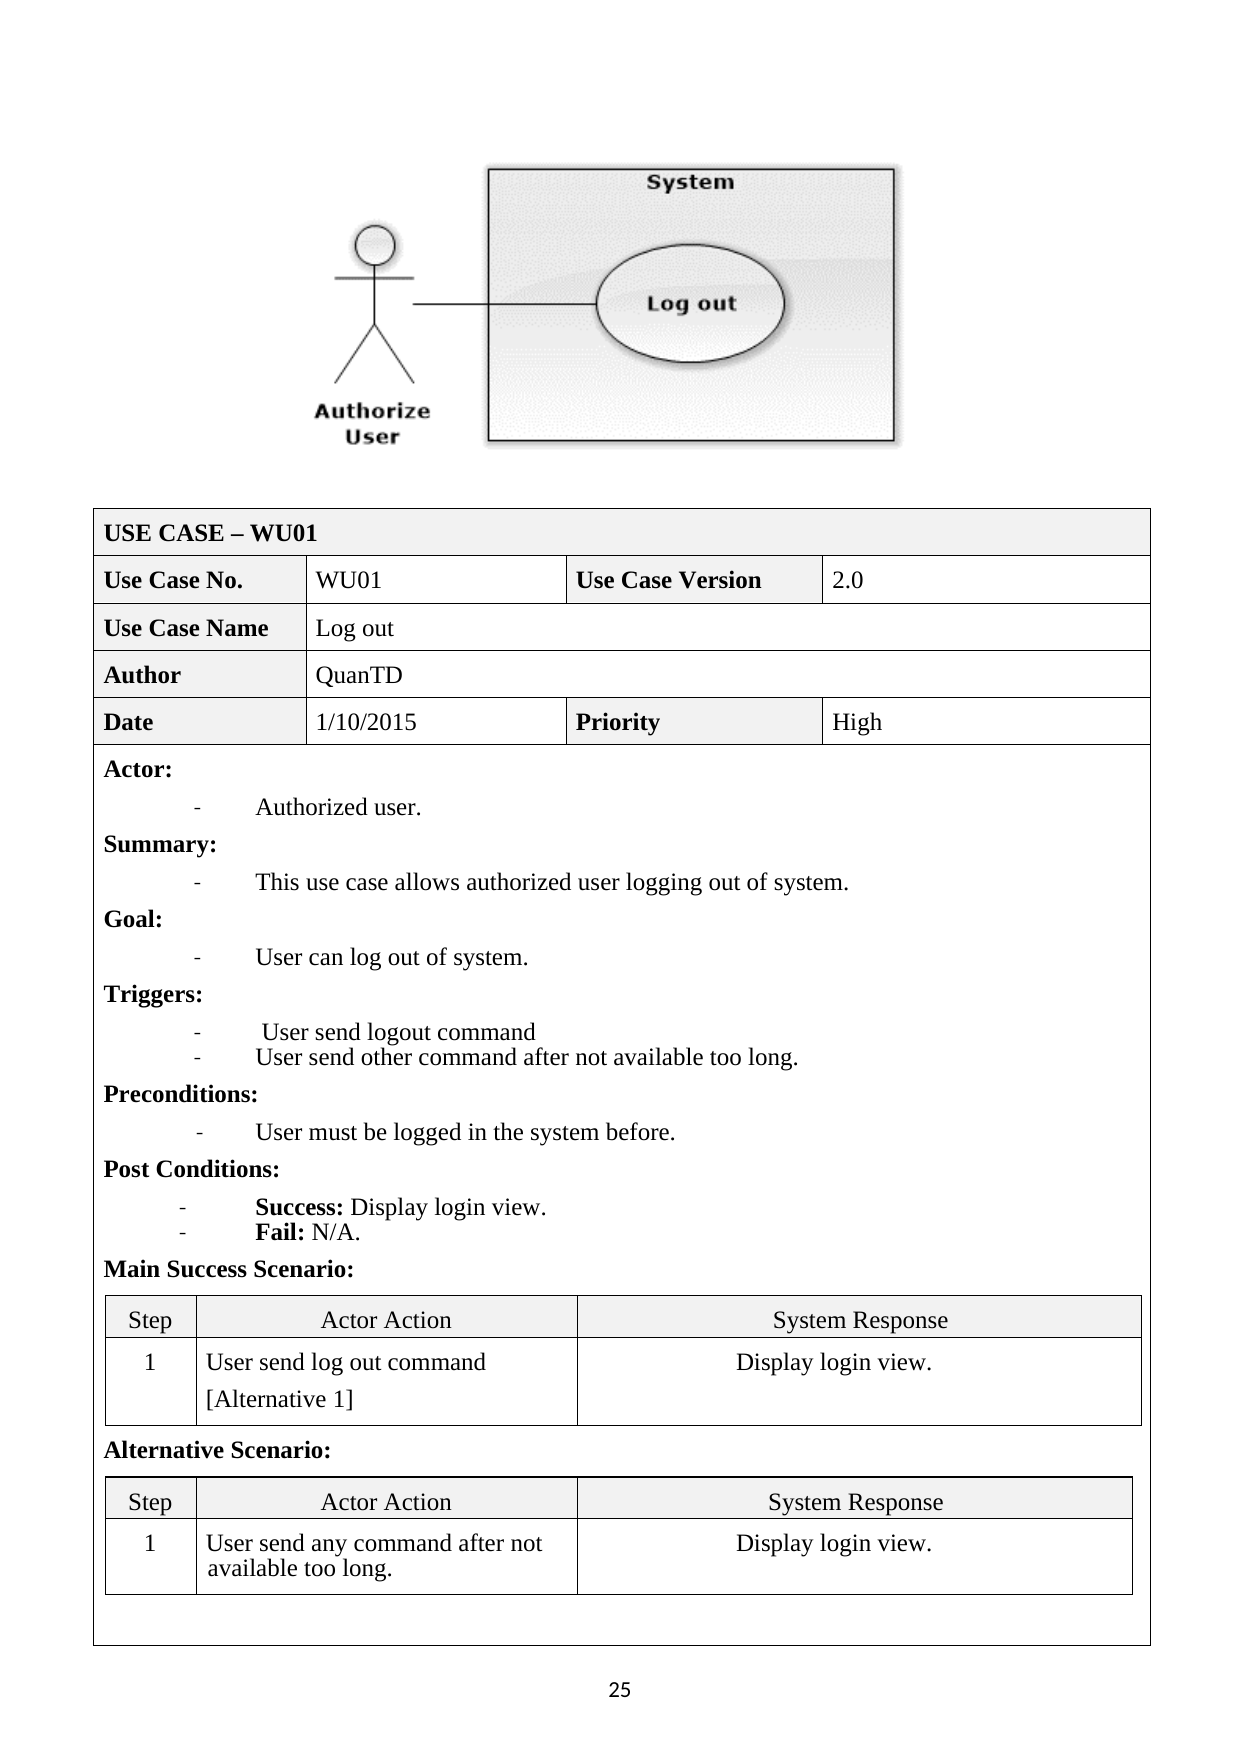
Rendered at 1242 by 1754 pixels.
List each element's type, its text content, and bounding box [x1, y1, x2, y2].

table_cell WU01 [307, 556, 566, 602]
table_cell QuanTD [307, 651, 1150, 697]
table_cell 2.0 [823, 556, 1150, 602]
table_cell High [823, 698, 1150, 744]
picture [305, 162, 934, 484]
table_cell Priority [567, 698, 822, 744]
table_cell Use Case Version [567, 556, 822, 602]
table_cell Use Case Name [94, 604, 306, 650]
table_cell Use Case No. [94, 556, 306, 602]
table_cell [94, 745, 1150, 1645]
table_header USE CASE – WU01 [94, 509, 1150, 555]
table_cell Date [94, 698, 306, 744]
table_cell 1/10/2015 [307, 698, 566, 744]
table_cell Author [94, 651, 306, 697]
table_cell Log out [307, 604, 1150, 650]
